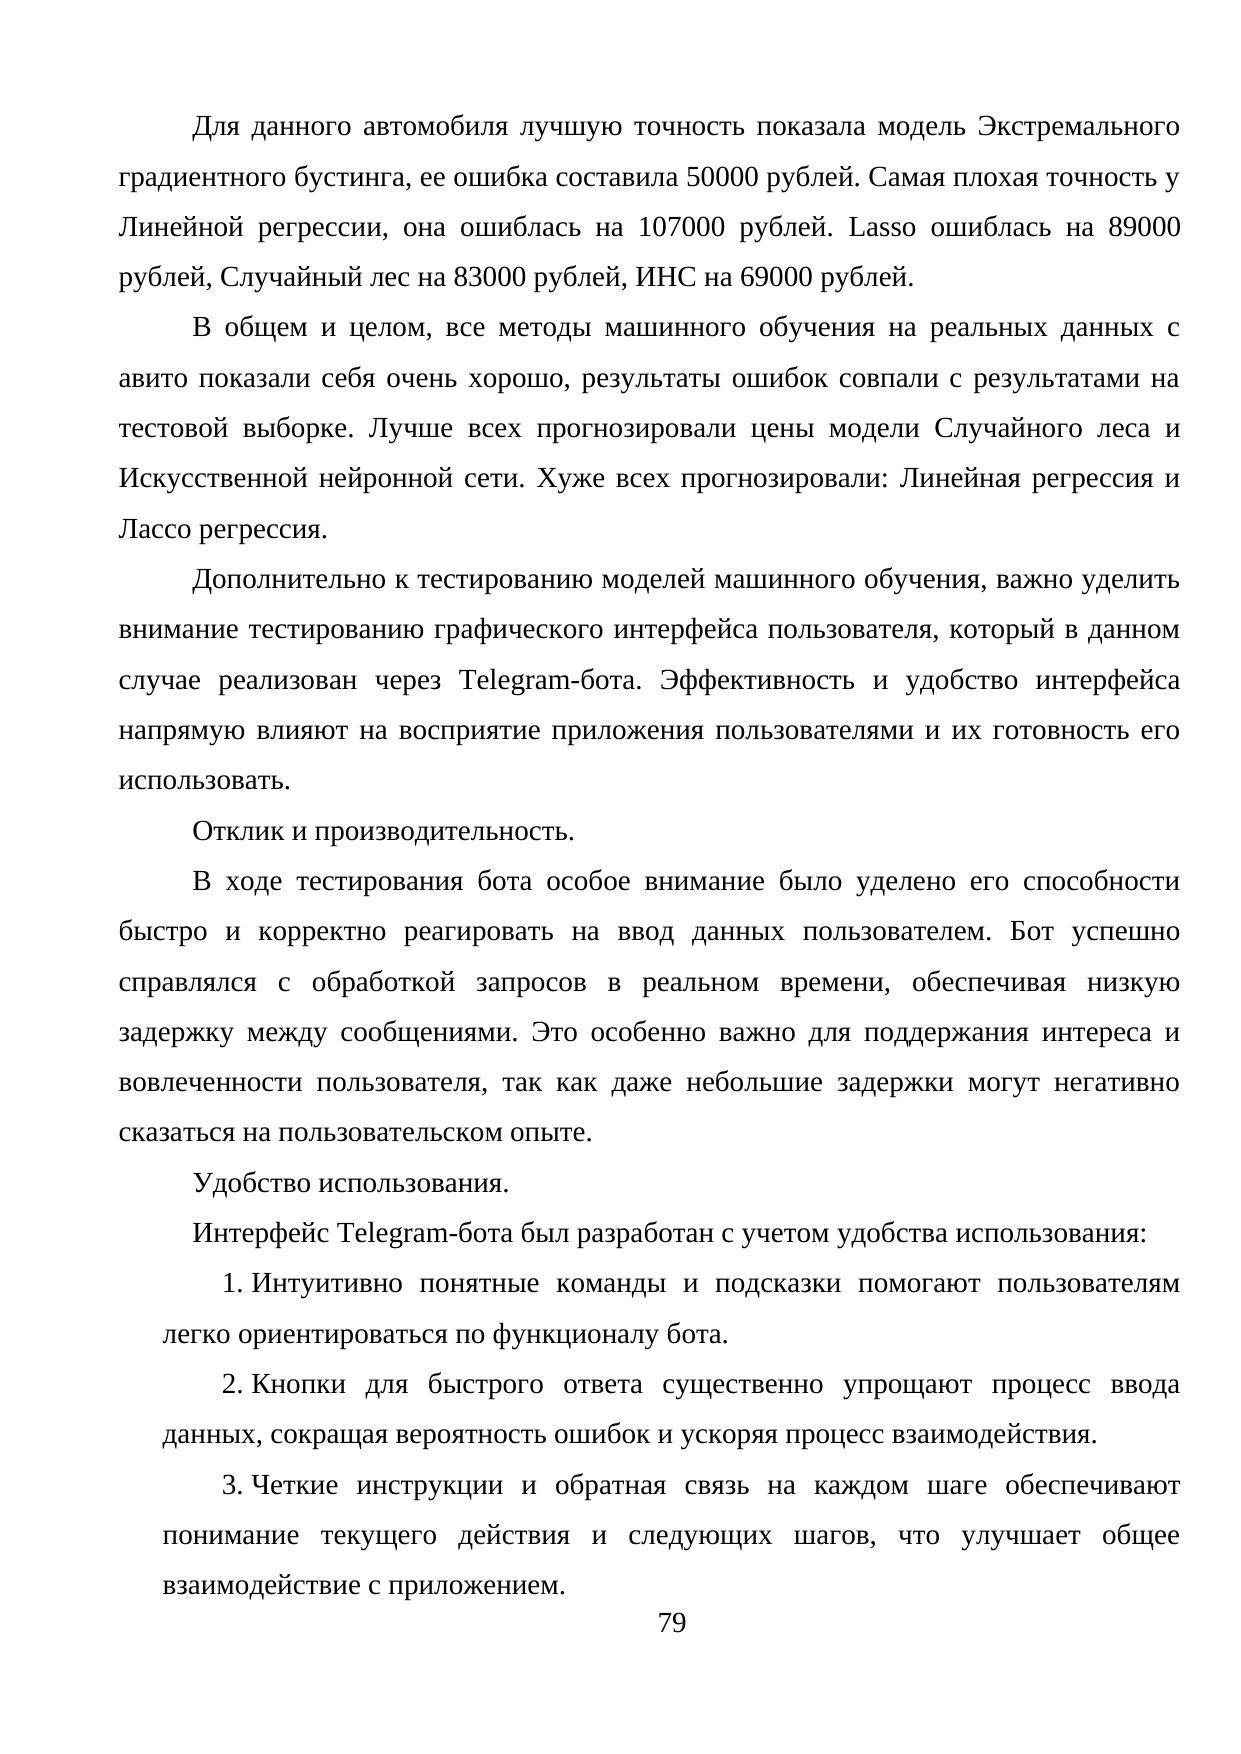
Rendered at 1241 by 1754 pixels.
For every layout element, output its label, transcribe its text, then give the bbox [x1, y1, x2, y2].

text Интерфейс Telegram-бота был разработан с учетом удобства использования: [118, 1215, 1181, 1249]
list Кнопки для быстрого ответа существенно упрощают процесс ввода данных, сокращая вероятность ошибок и ускоряя процесс взаимодействия. [162, 1366, 1181, 1450]
text Отклик и производительность. [118, 813, 1181, 846]
text Для данного автомобиля лучшую точность показала модель Экстремального градиентного бустинга, ее ошибка составила 50000 рублей. Самая плохая точность у Линейной регрессии, она ошиблась на 107000 рублей. Lasso ошиблась на 89000 рублей, Случайный лес на 83000 рублей, ИНС на 69000 рублей. [118, 108, 1181, 293]
text Удобство использования. [118, 1165, 1181, 1198]
text В ходе тестирования бота особое внимание было уделено его способности быстро и корректно реагировать на ввод данных пользователем. Бот успешно справлялся с обработкой запросов в реальном времени, обеспечивая низкую задержку между сообщениями. Это особенно важно для поддержания интереса и вовлеченности пользователя, так как даже небольшие задержки могут негативно сказаться на пользовательском опыте. [118, 863, 1181, 1148]
text Дополнительно к тестированию моделей машинного обучения, важно уделить внимание тестированию графического интерфейса пользователя, который в данном случае реализован через Telegram-бота. Эффективность и удобство интерфейса напрямую влияют на восприятие приложения пользователями и их готовность его использовать. [118, 561, 1181, 796]
list Интуитивно понятные команды и подсказки помогают пользователям легко ориентироваться по функционалу бота. [162, 1266, 1181, 1349]
text В общем и целом, все методы машинного обучения на реальных данных с авито показали себя очень хорошо, результаты ошибок совпали с результатами на тестовой выборке. Лучше всех прогнозировали цены модели Случайного леса и Искусственной нейронной сети. Хуже всех прогнозировали: Линейная регрессия и Лассо регрессия. [118, 309, 1181, 544]
list Четкие инструкции и обратная связь на каждом шаге обеспечивают понимание текущего действия и следующих шагов, что улучшает общее взаимодействие с приложением. [162, 1467, 1181, 1601]
